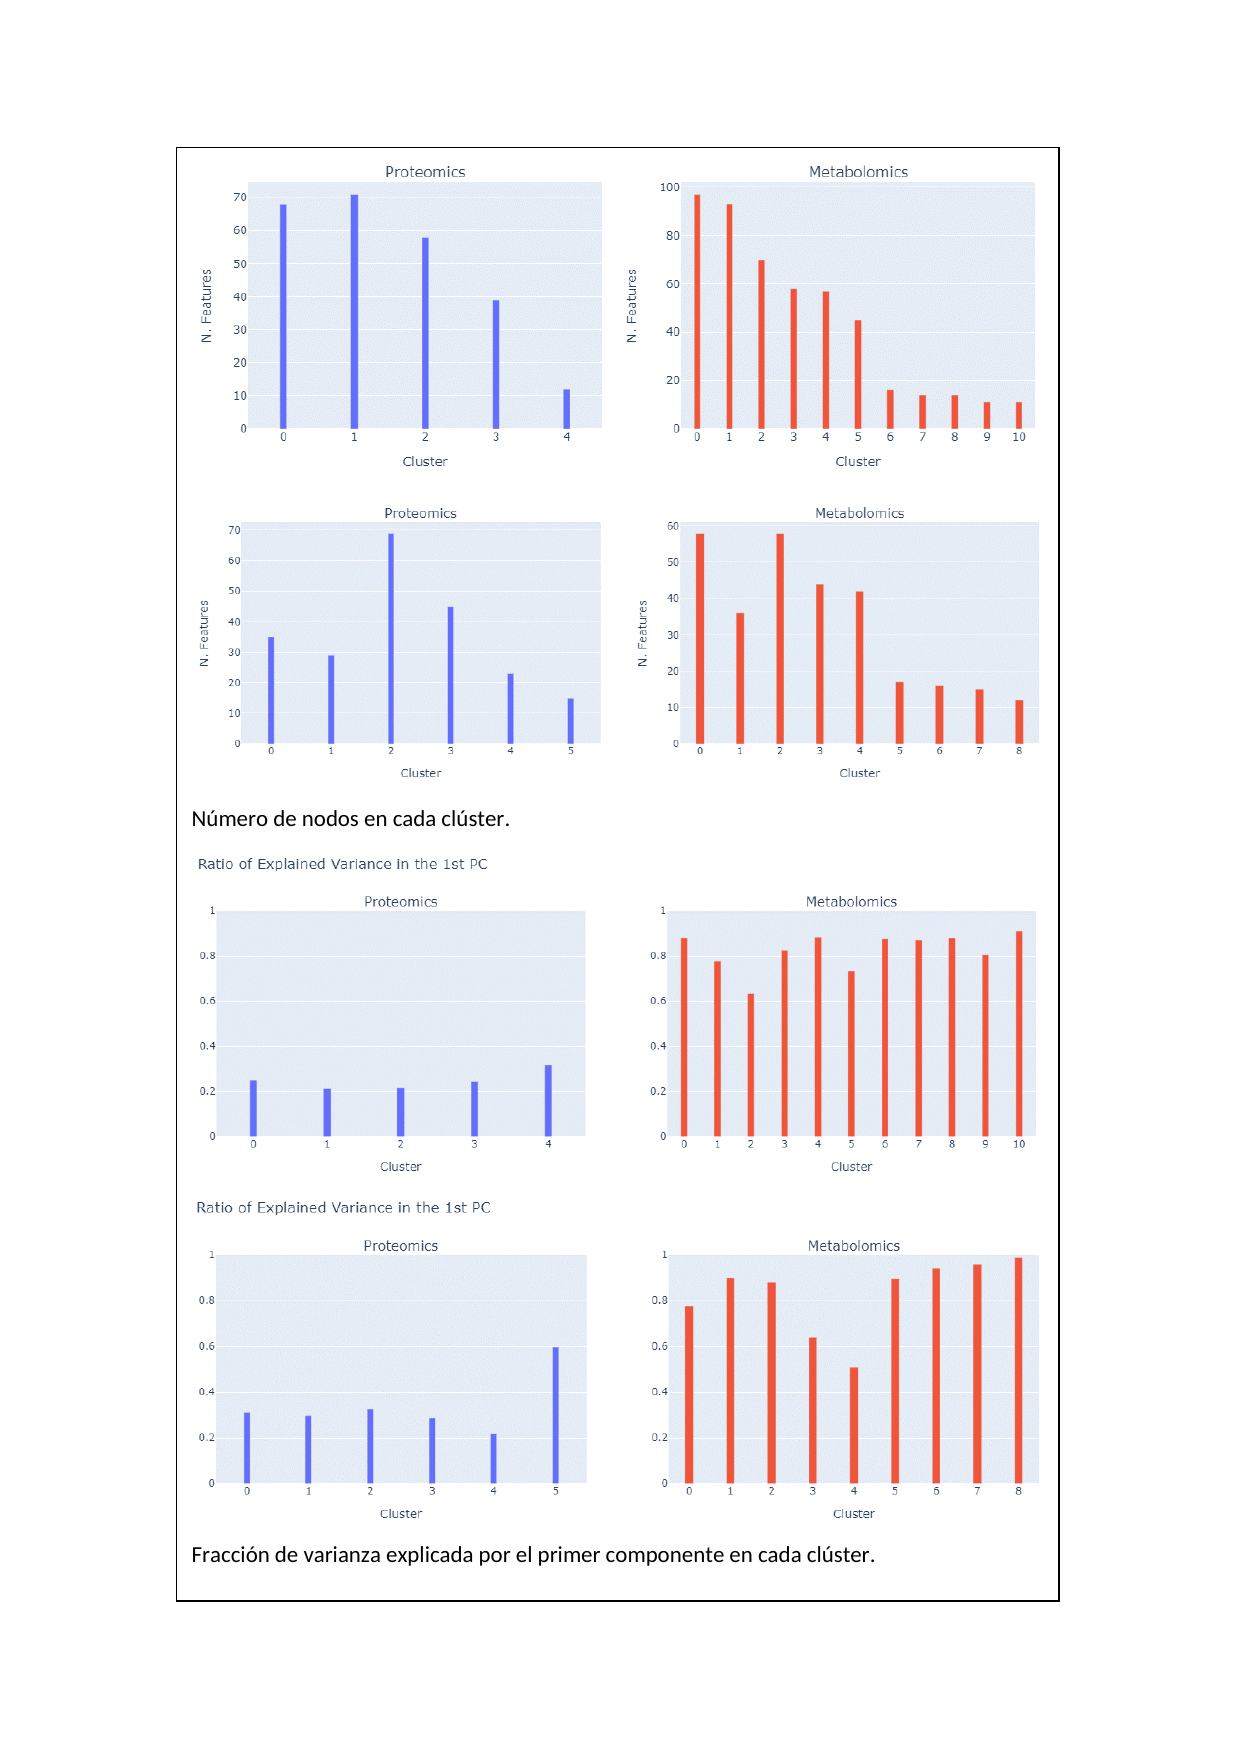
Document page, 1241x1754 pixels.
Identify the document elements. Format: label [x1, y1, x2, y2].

picture [191, 493, 1043, 786]
picture [191, 1196, 1043, 1522]
picture [191, 851, 1043, 1178]
picture [191, 155, 1043, 475]
